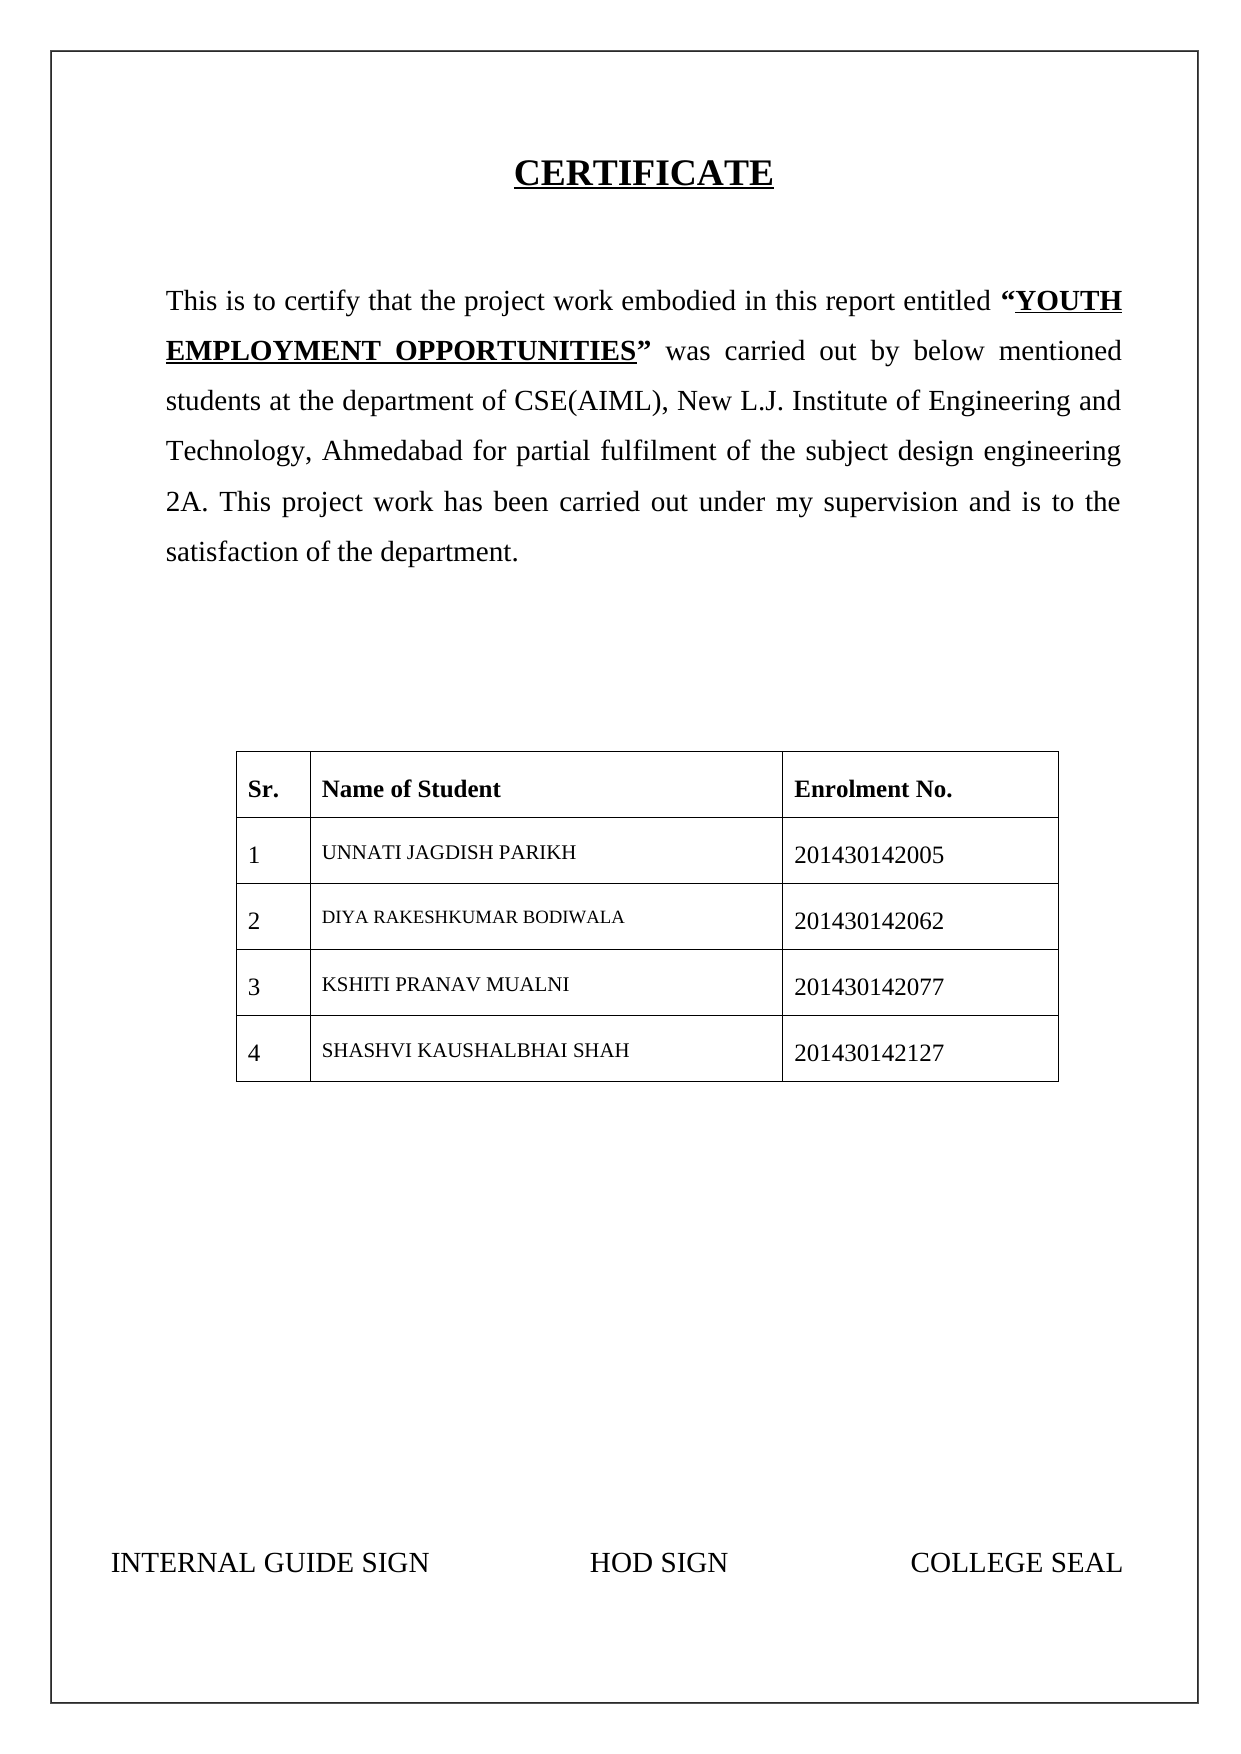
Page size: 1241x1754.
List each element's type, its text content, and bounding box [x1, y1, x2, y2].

text CERTIFICATE [89, 150, 1196, 193]
table_header Enrolment No. [783, 752, 1058, 817]
table_header Name of Student [311, 752, 782, 817]
table_cell 4 [237, 1016, 310, 1081]
table_cell KSHITI PRANAV MUALNI [311, 950, 782, 1015]
text This is to certify that the project work embodied in this report entitled “YOUTH EMPLOYMENT OPPORTUNITIES” was carried out by below mentioned students at the department of CSE(AIML), New L.J. Institute of Engineering and Technology, Ahmedabad for partial fulfilment of the subject design engineering 2A. This project work has been carried out under my supervision and is to the satisfaction of the department. [166, 283, 1122, 568]
table_cell 201430142077 [783, 950, 1058, 1015]
text INTERNAL GUIDE SIGN HOD SIGN COLLEGE SEAL [89, 1545, 1196, 1578]
table_cell DIYA RAKESHKUMAR BODIWALA [311, 884, 782, 949]
table_cell 201430142127 [783, 1016, 1058, 1081]
table_header Sr. [237, 752, 310, 817]
table_cell 1 [237, 818, 310, 883]
table_cell SHASHVI KAUSHALBHAI SHAH [311, 1016, 782, 1081]
table_cell 201430142005 [783, 818, 1058, 883]
table_cell UNNATI JAGDISH PARIKH [311, 818, 782, 883]
table_cell 2 [237, 884, 310, 949]
table_cell 3 [237, 950, 310, 1015]
table_cell 201430142062 [783, 884, 1058, 949]
